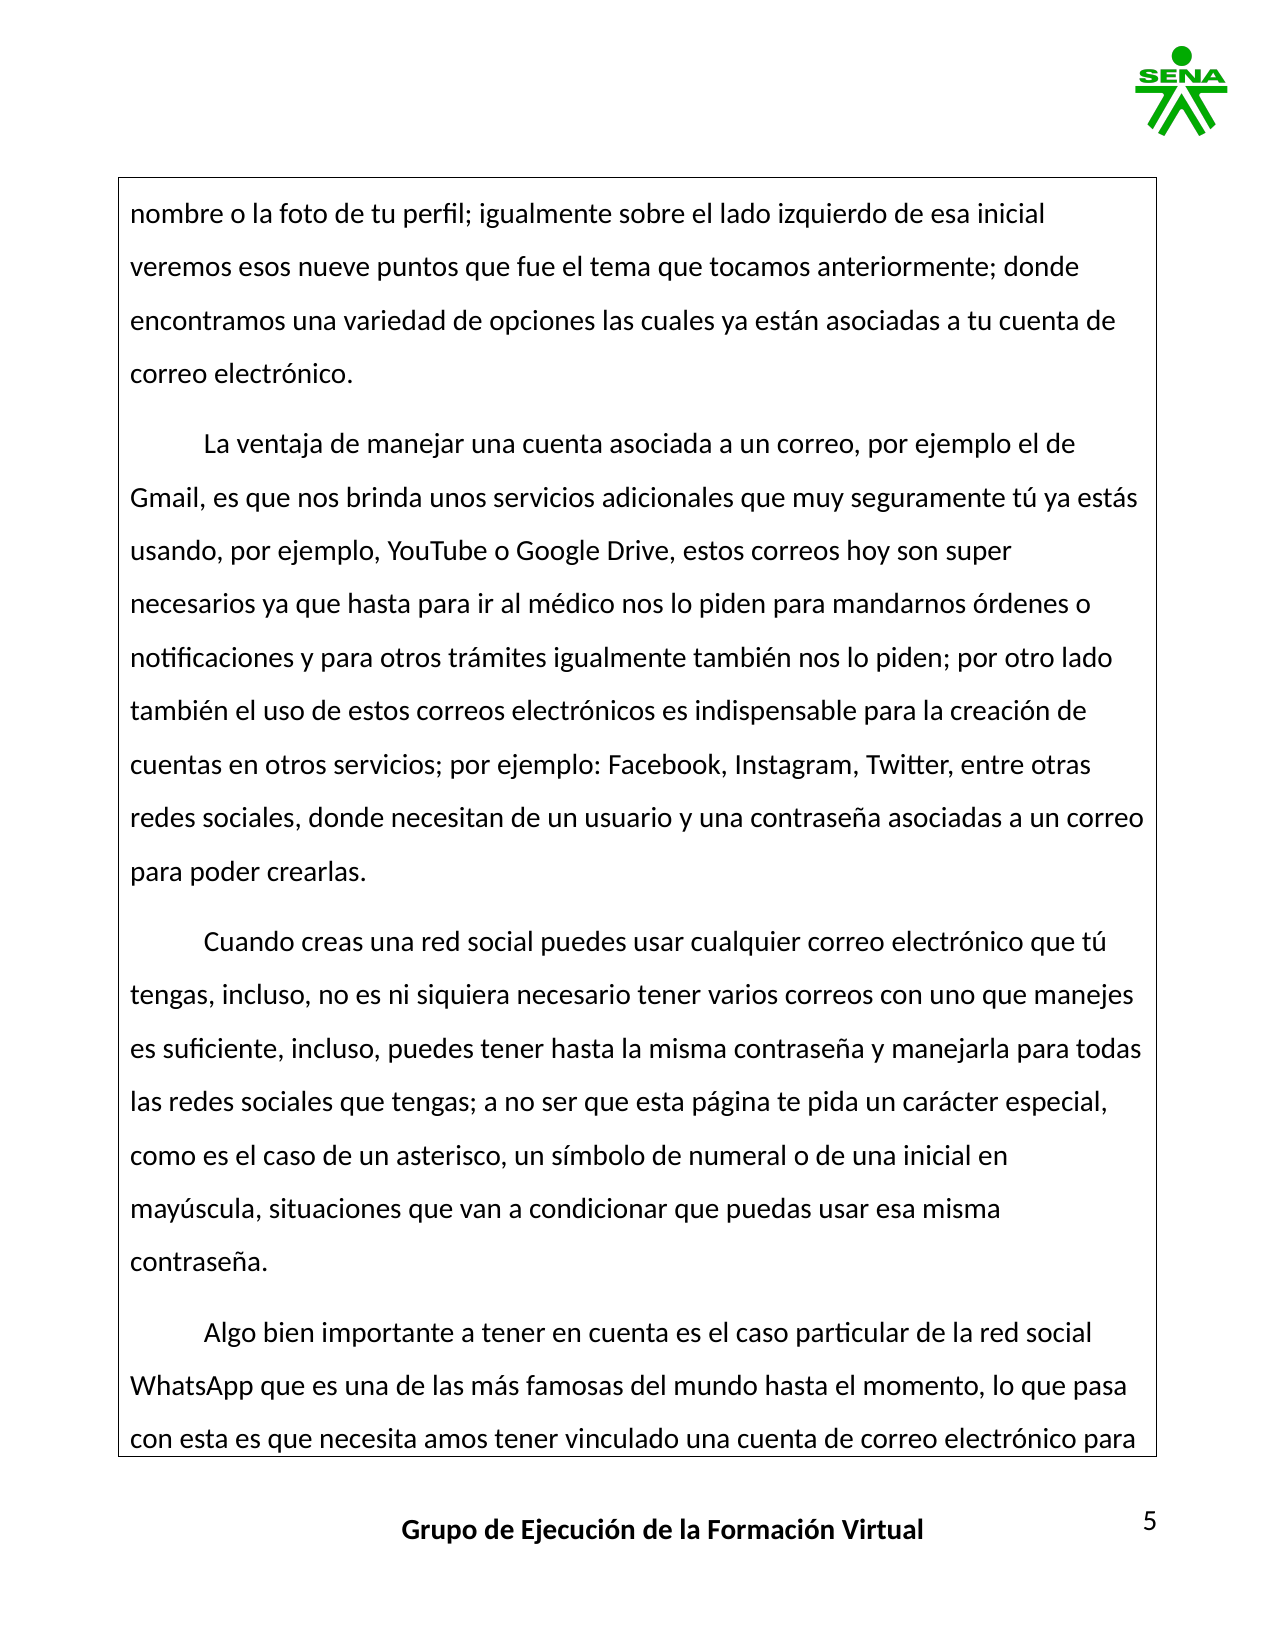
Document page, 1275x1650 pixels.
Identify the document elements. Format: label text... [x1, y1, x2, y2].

picture [1135, 46, 1228, 136]
